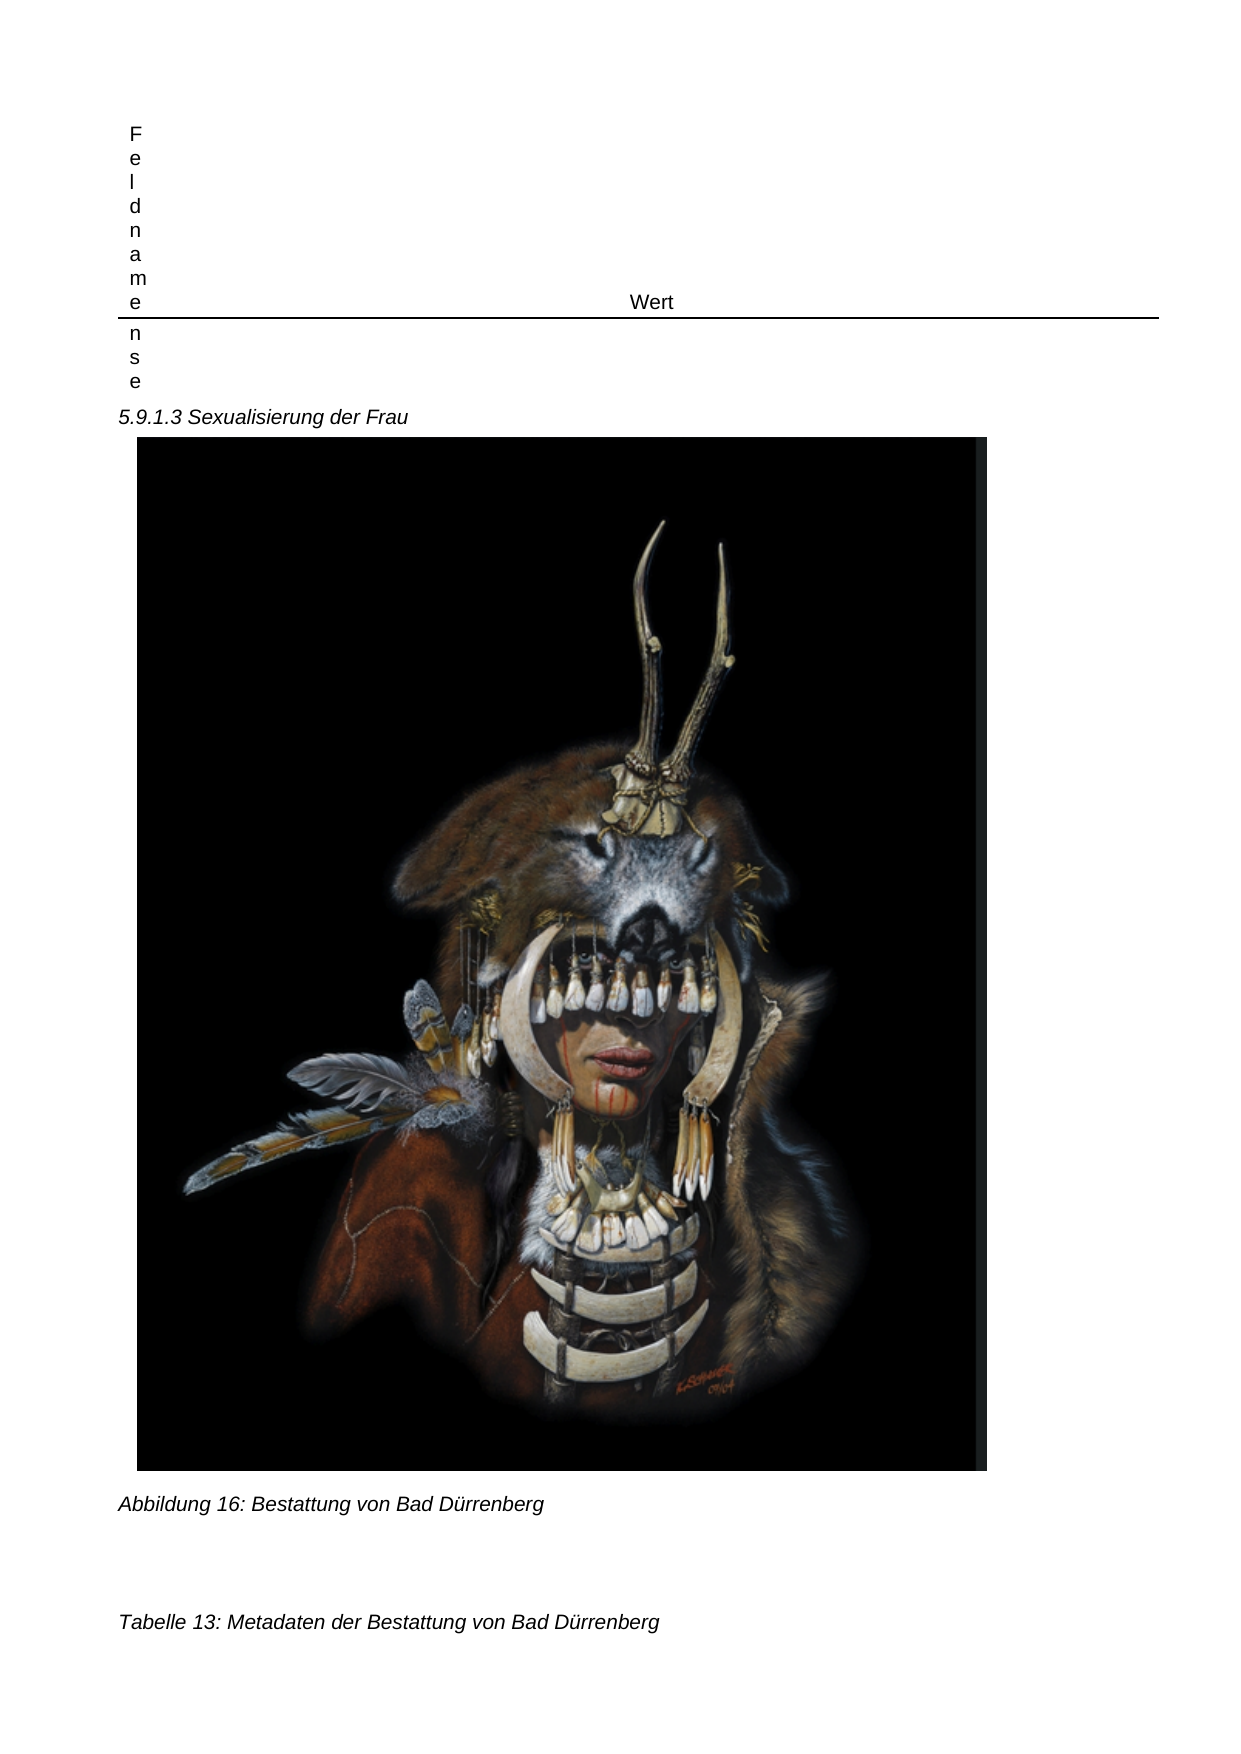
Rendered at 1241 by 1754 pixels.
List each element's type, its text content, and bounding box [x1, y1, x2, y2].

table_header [107, 1589, 1170, 1647]
picture [137, 437, 987, 1471]
subtitle 5.9.1.3 Sexualisierung der Frau [118, 405, 1181, 429]
table_header Abbildung 16: Bestattung von Bad Dürrenberg [107, 433, 1170, 1528]
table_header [107, 118, 1170, 397]
